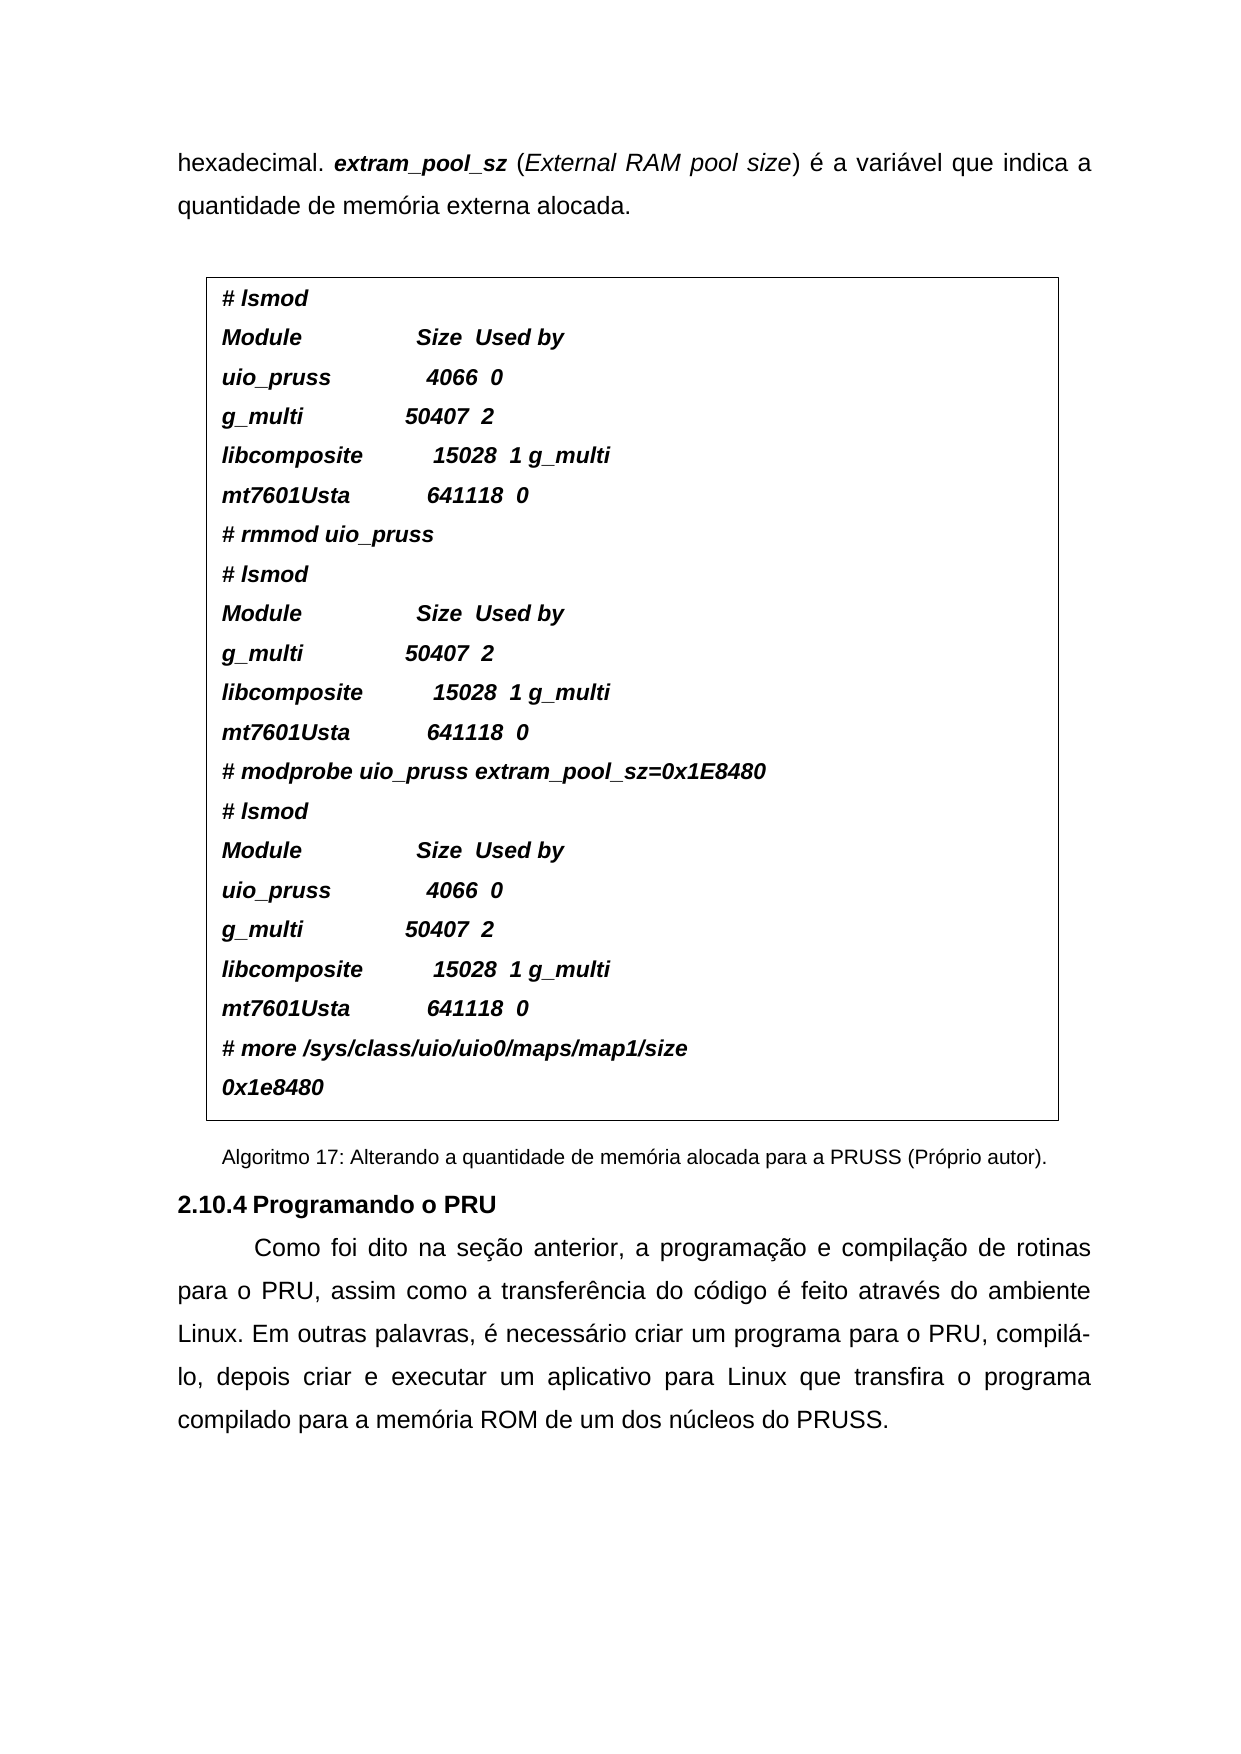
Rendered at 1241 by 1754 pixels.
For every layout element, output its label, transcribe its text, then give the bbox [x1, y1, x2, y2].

subtitle Programando o PRU [177, 1190, 1092, 1218]
text Como foi dito na seção anterior, a programação e compilação de rotinas para o PRU, assim como a transferência do código é feito através do ambiente Linux. Em outras palavras, é necessário criar um programa para o PRU, compilá-lo, depois criar e executar um aplicativo para Linux que transfira o programa compilado para a memória ROM de um dos núcleos do PRUSS. [177, 1233, 1092, 1434]
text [177, 148, 1092, 219]
